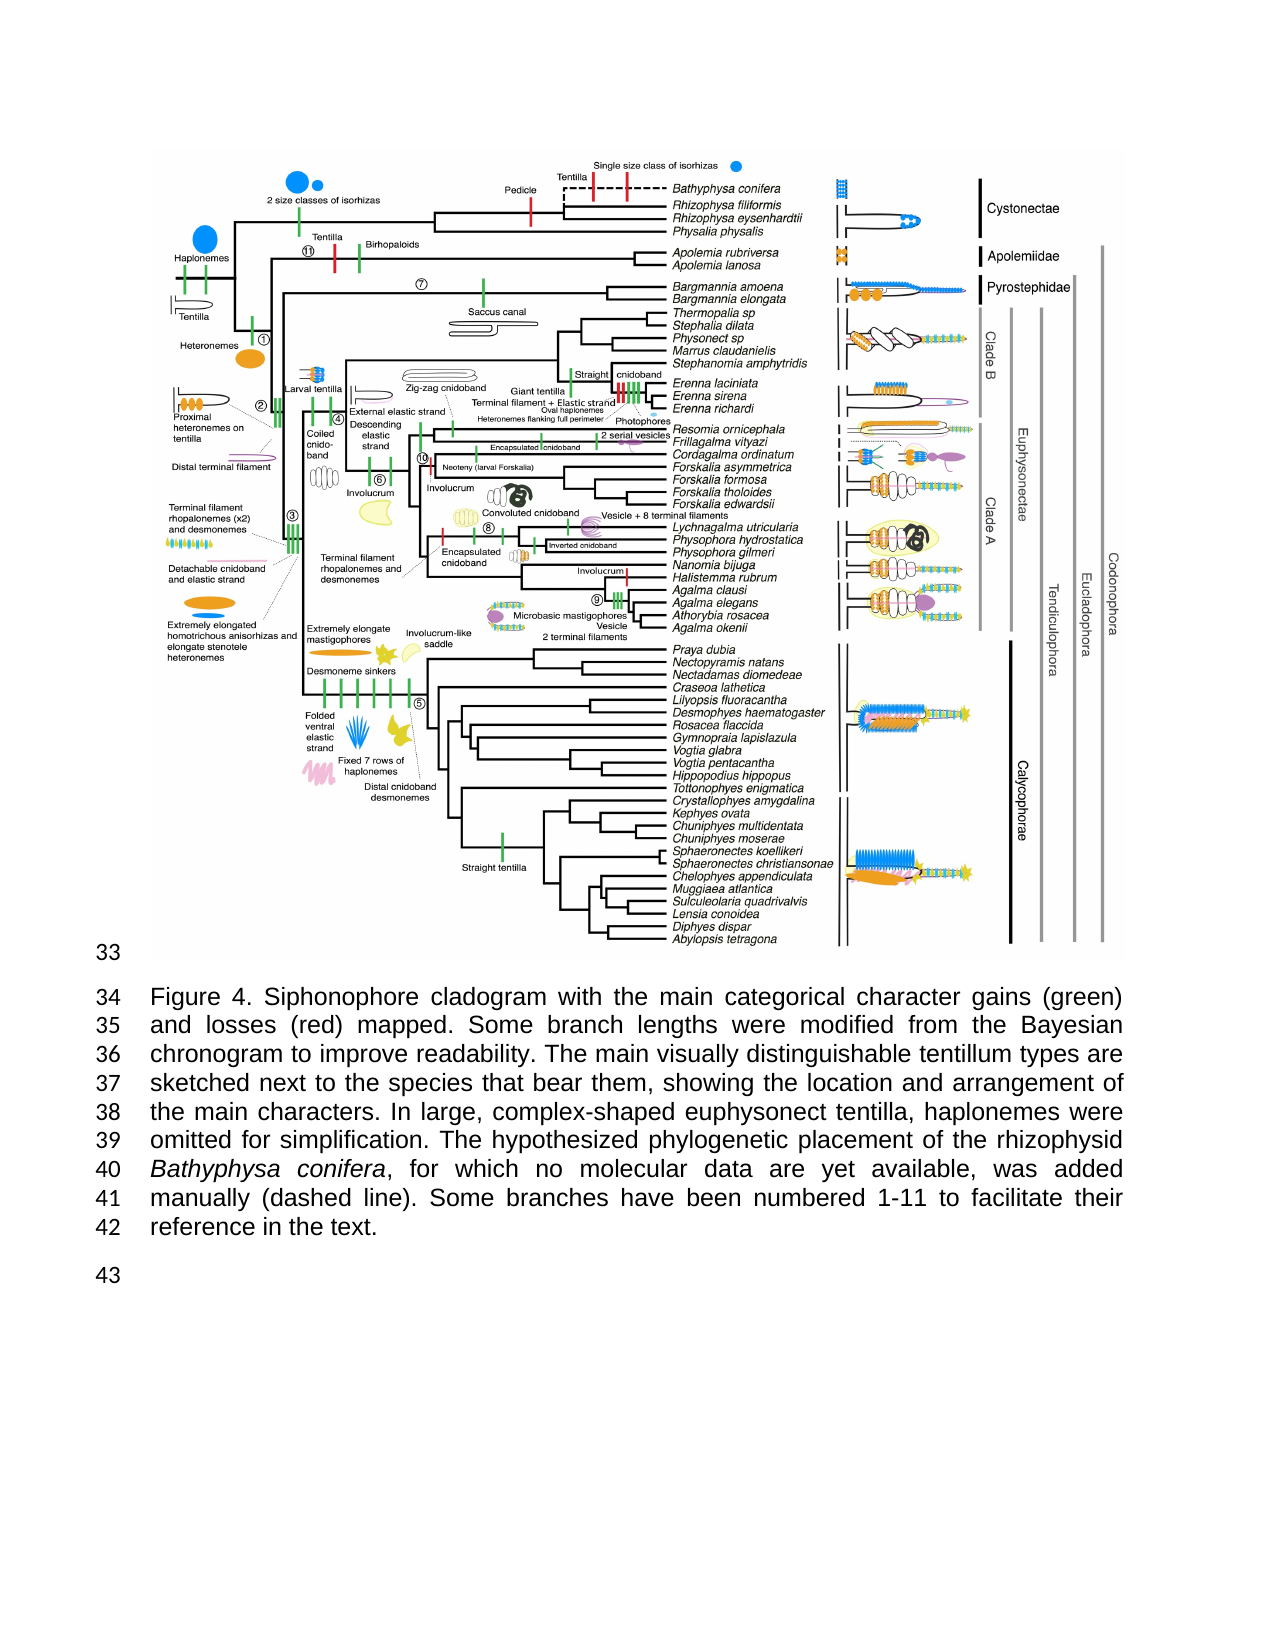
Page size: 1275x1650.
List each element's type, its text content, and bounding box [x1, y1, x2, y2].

text Figure 4. Siphonophore cladogram with the main categorical character gains (green) and losses (red) mapped. Some branch lengths were modified from the Bayesian chronogram to improve readability. The main visually distinguishable tentillum types are sketched next to the species that bear them, showing the location and arrangement of the main characters. In large, complex-shaped euphysonect tentilla, haplonemes were omitted for simplification. The hypothesized phylogenetic placement of the rhizophysid Bathyphysa conifera, for which no molecular data are yet available, was added manually (dashed line). Some branches have been numbered 1-11 to facilitate their reference in the text. [150, 982, 1125, 1240]
picture [150, 150, 1125, 961]
